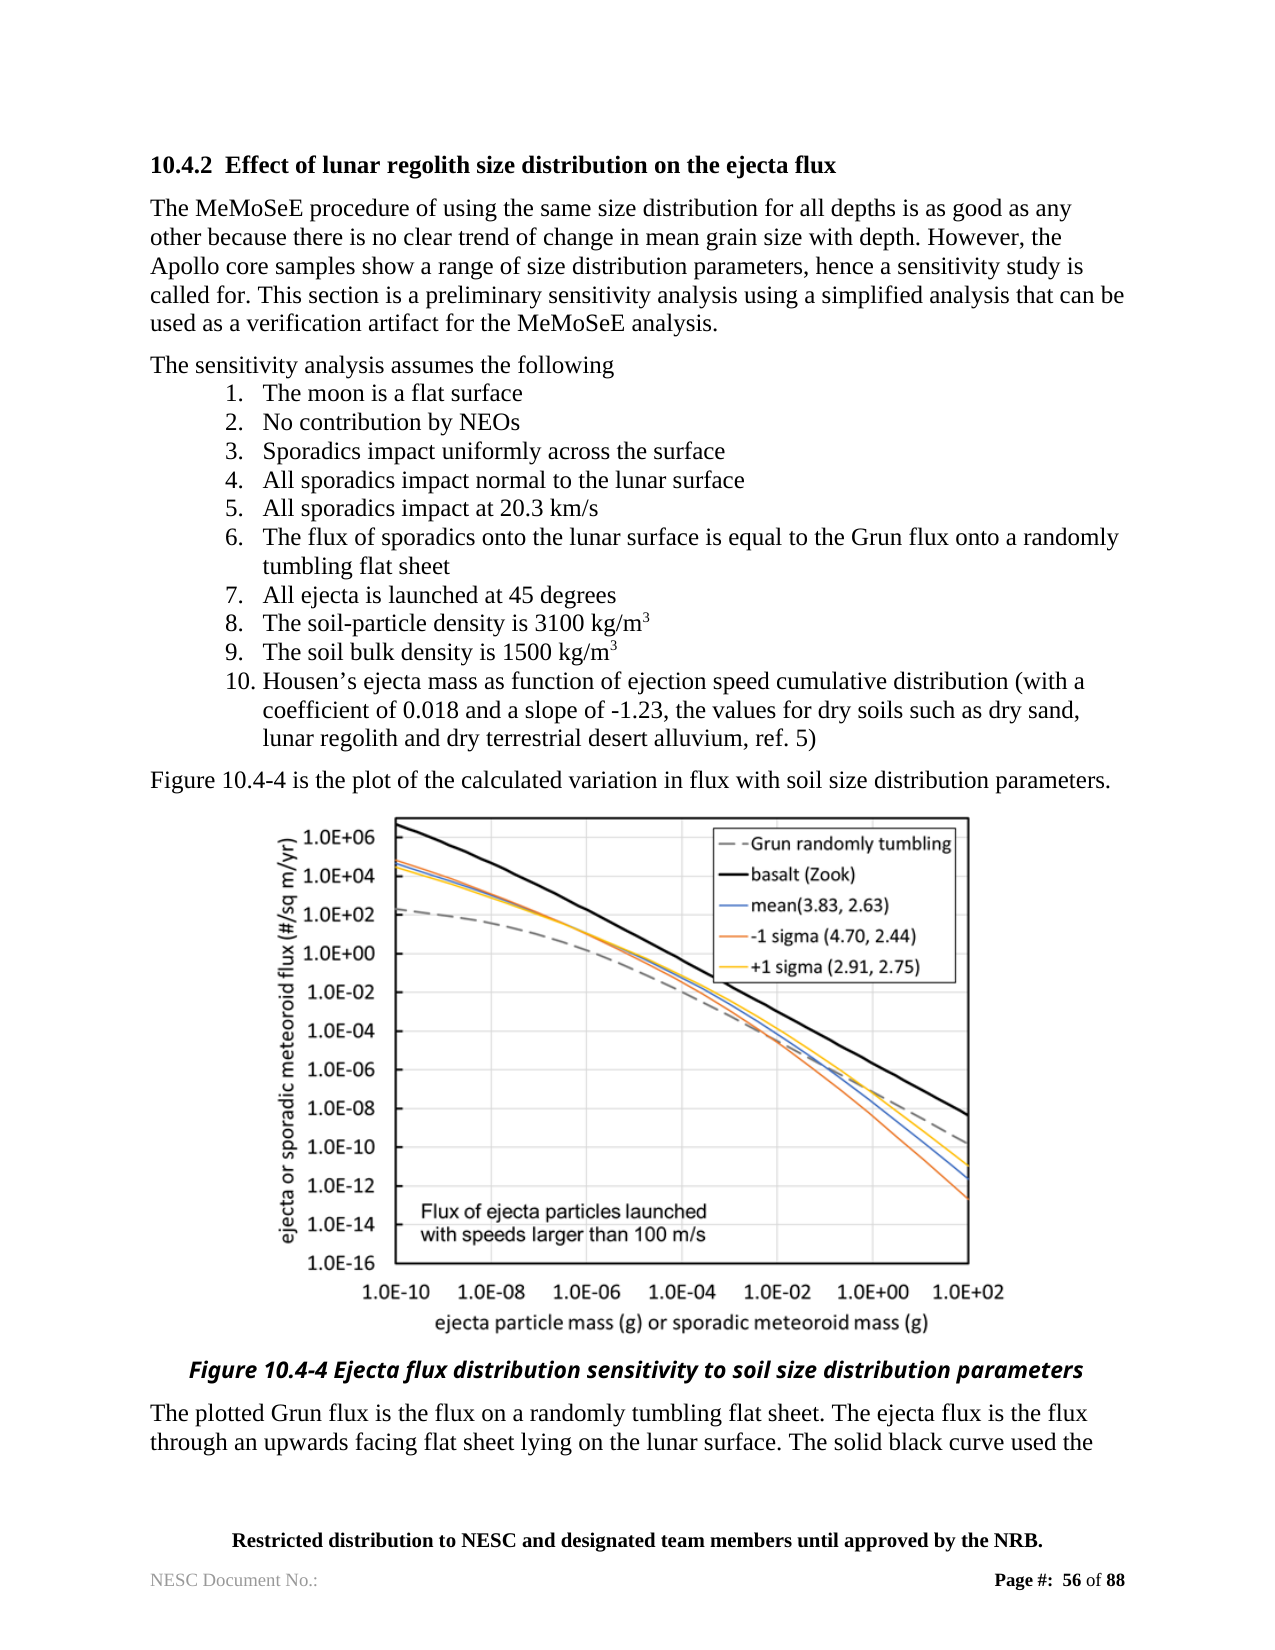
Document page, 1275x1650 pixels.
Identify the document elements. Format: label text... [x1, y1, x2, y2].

text Figure 10.4-4 Ejecta flux distribution sensitivity to soil size distribution parameters [150, 1354, 1125, 1386]
list The flux of sporadics onto the lunar surface is equal to the Grun flux onto a randomly tumbling flat sheet [225, 522, 1125, 580]
list Sporadics impact uniformly across the surface [225, 436, 1125, 465]
list The soil-particle density is 3100 kg/m3 [225, 608, 1125, 637]
list All sporadics impact at 20.3 km/s [225, 493, 1125, 522]
list The moon is a flat surface [225, 378, 1125, 407]
text The MeMoSeE procedure of using the same size distribution for all depths is as good as any other because there is no clear trend of change in mean grain size with depth. However, the Apollo core samples show a range of size distribution parameters, hence a sensitivity study is called for. This section is a preliminary sensitivity analysis using a simplified analysis that can be used as a verification artifact for the MeMoSeE analysis. [150, 193, 1125, 337]
list The soil bulk density is 1500 kg/m3 [225, 637, 1125, 666]
picture [258, 799, 1017, 1349]
list All ejecta is launched at 45 degrees [225, 580, 1125, 608]
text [150, 1398, 1125, 1456]
list All sporadics impact normal to the lunar surface [225, 465, 1125, 493]
text The sensitivity analysis assumes the following [150, 350, 1125, 378]
text Figure 10.4-4 is the plot of the calculated variation in flux with soil size distribution parameters. [150, 765, 1125, 793]
text 10.4.2 Effect of lunar regolith size distribution on the ejecta flux [150, 150, 1125, 179]
list Housen’s ejecta mass as function of ejection speed cumulative distribution (with a coefficient of 0.018 and a slope of -1.23, the values for dry soils such as dry sand, lunar regolith and dry terrestrial desert alluvium, ref. 5) [225, 666, 1125, 752]
list No contribution by NEOs [225, 407, 1125, 436]
